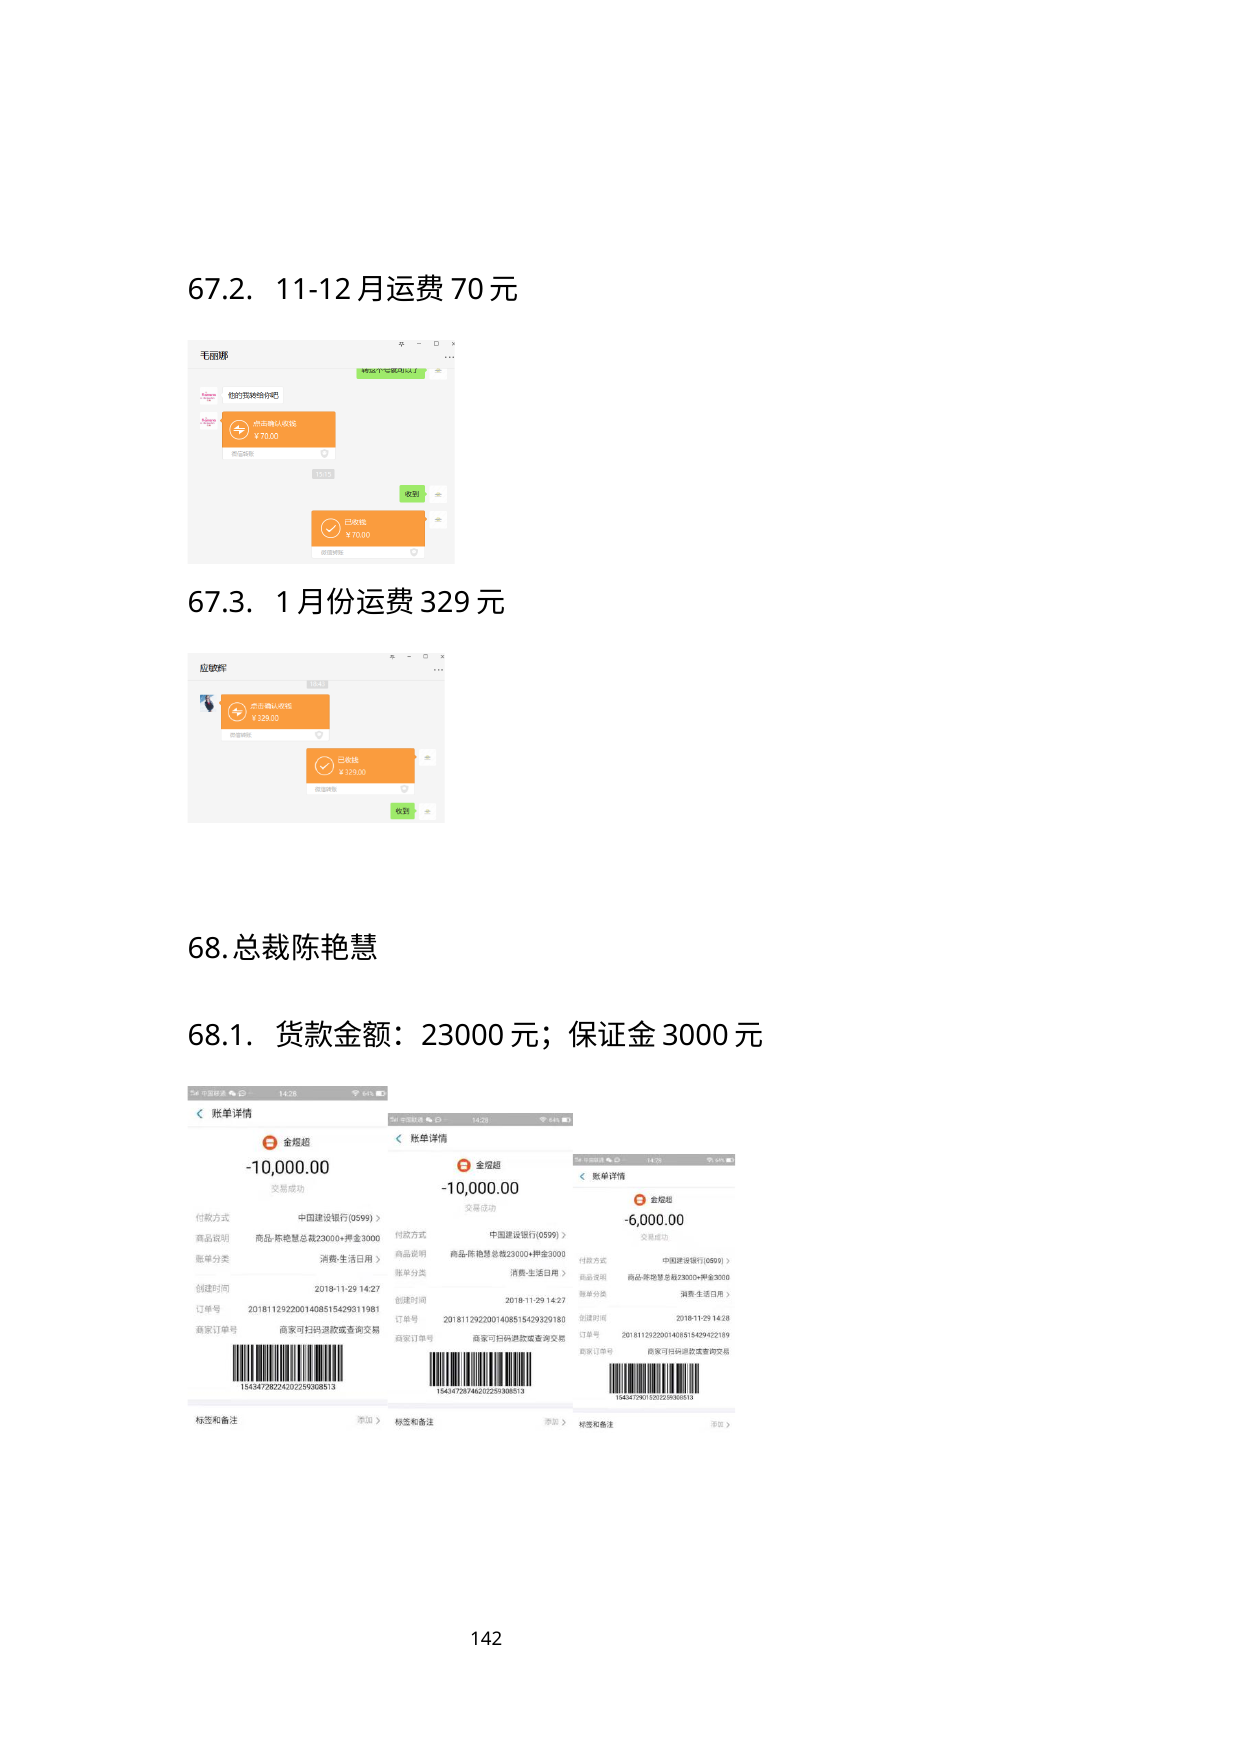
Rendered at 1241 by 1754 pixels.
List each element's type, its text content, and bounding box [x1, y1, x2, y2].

picture [187, 340, 455, 564]
subtitle 1月份运费329元 [187, 568, 1053, 633]
picture [187, 653, 445, 823]
picture [187, 1086, 736, 1443]
subtitle 货款金额：23000元；保证金3000元 [187, 1000, 1053, 1065]
subtitle 11-12月运费70元 [187, 254, 1053, 319]
subtitle 总裁陈艳慧 [187, 914, 1053, 979]
